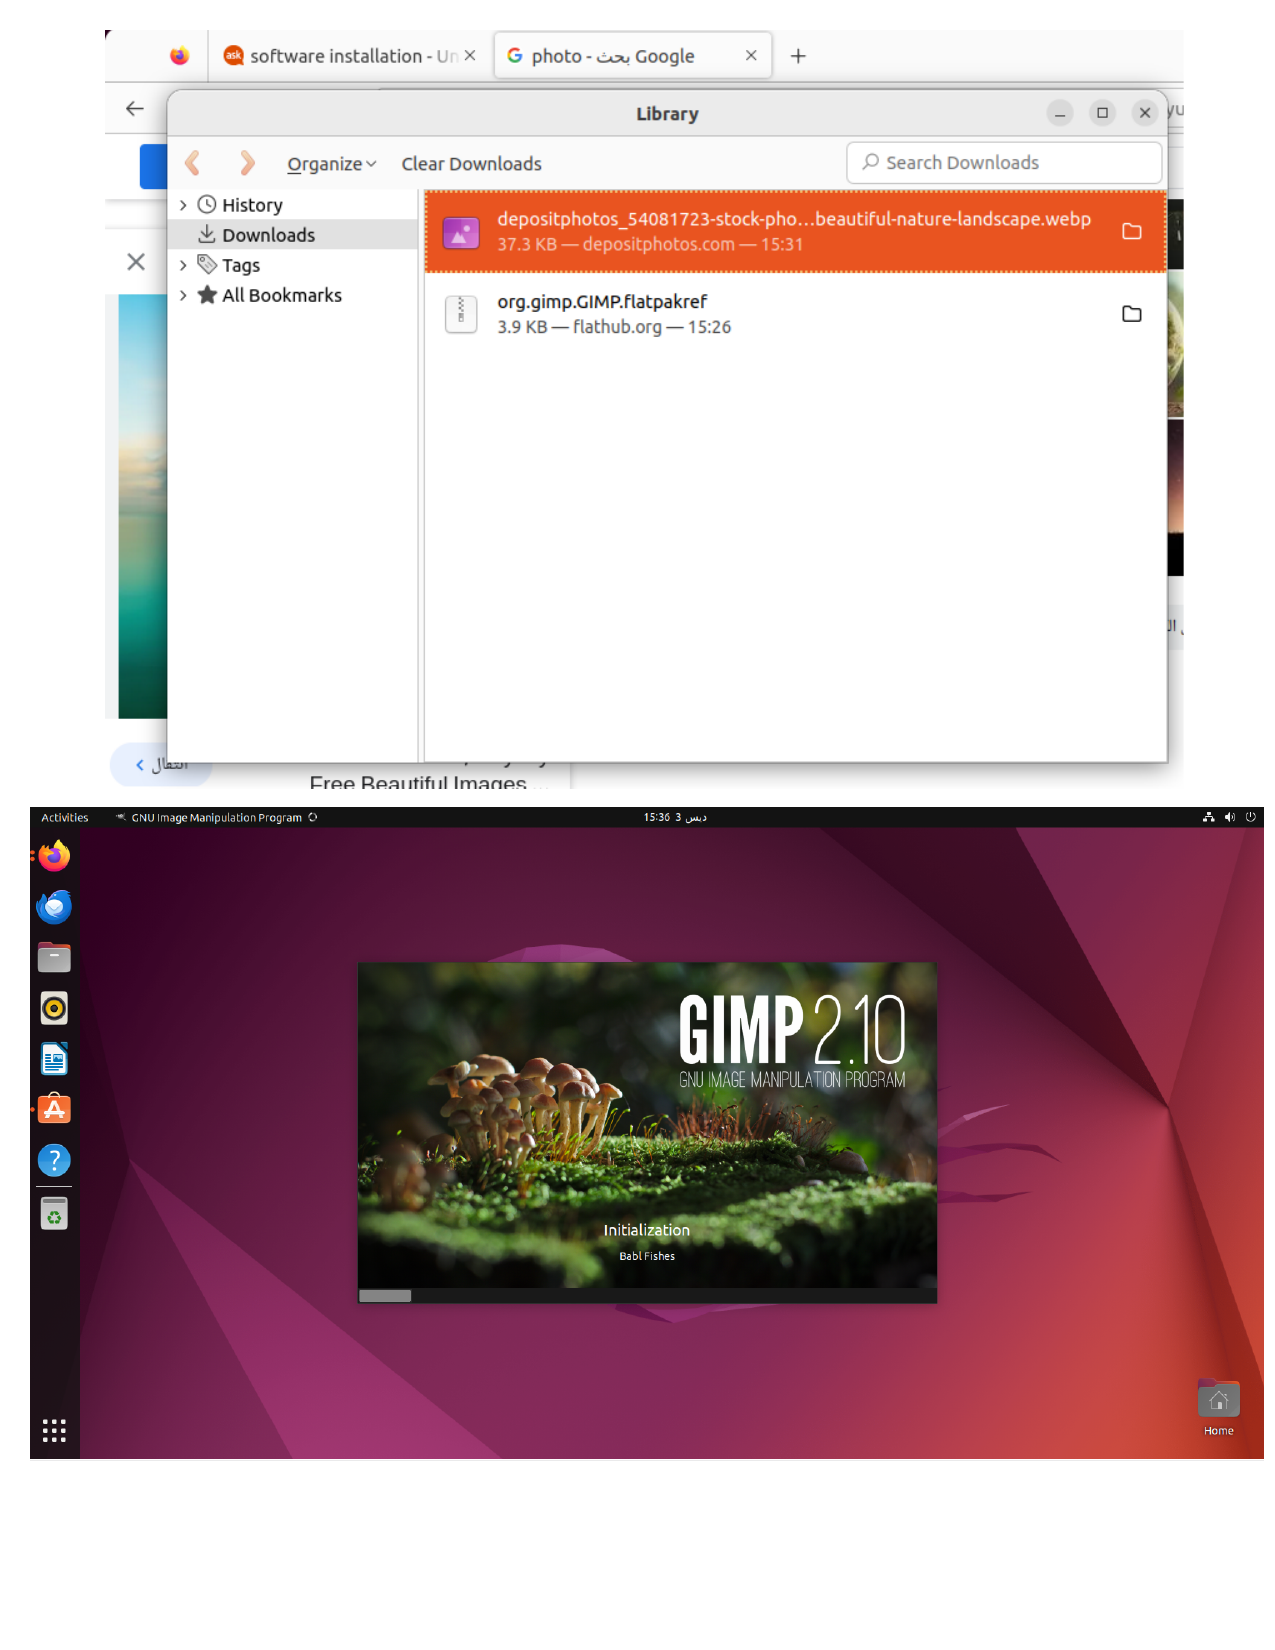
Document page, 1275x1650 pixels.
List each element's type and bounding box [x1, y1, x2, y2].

picture [30, 807, 1264, 1461]
picture [105, 30, 1184, 789]
